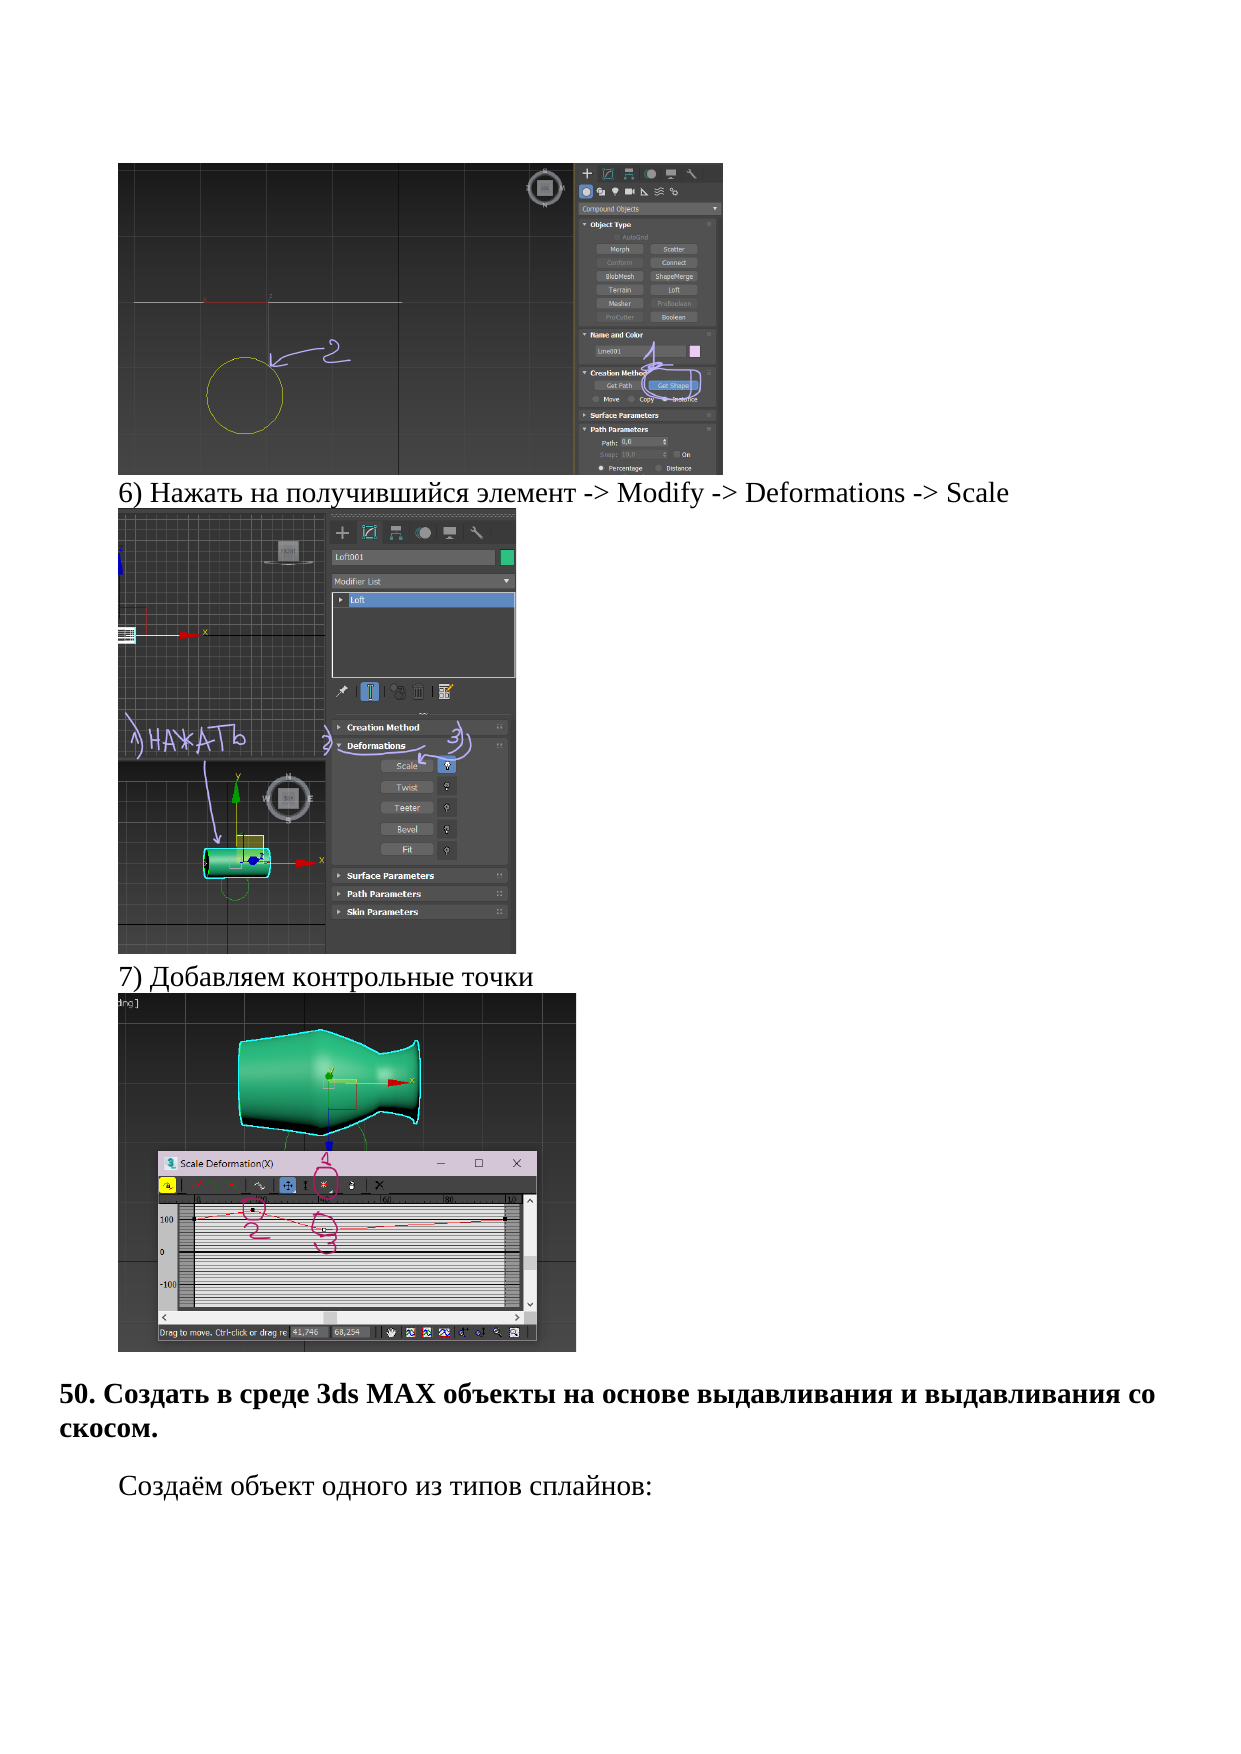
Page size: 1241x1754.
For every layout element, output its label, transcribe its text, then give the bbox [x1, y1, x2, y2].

picture [118, 993, 577, 1352]
picture [118, 163, 723, 475]
title 50. Создать в среде 3ds MAX объекты на основе выдавливания и выдавливания со скосом. [59, 1376, 1181, 1443]
text 7) Добавляем контрольные точки [118, 959, 1181, 993]
picture [118, 508, 517, 954]
text Создаём объект одного из типов сплайнов: [118, 1468, 1181, 1502]
